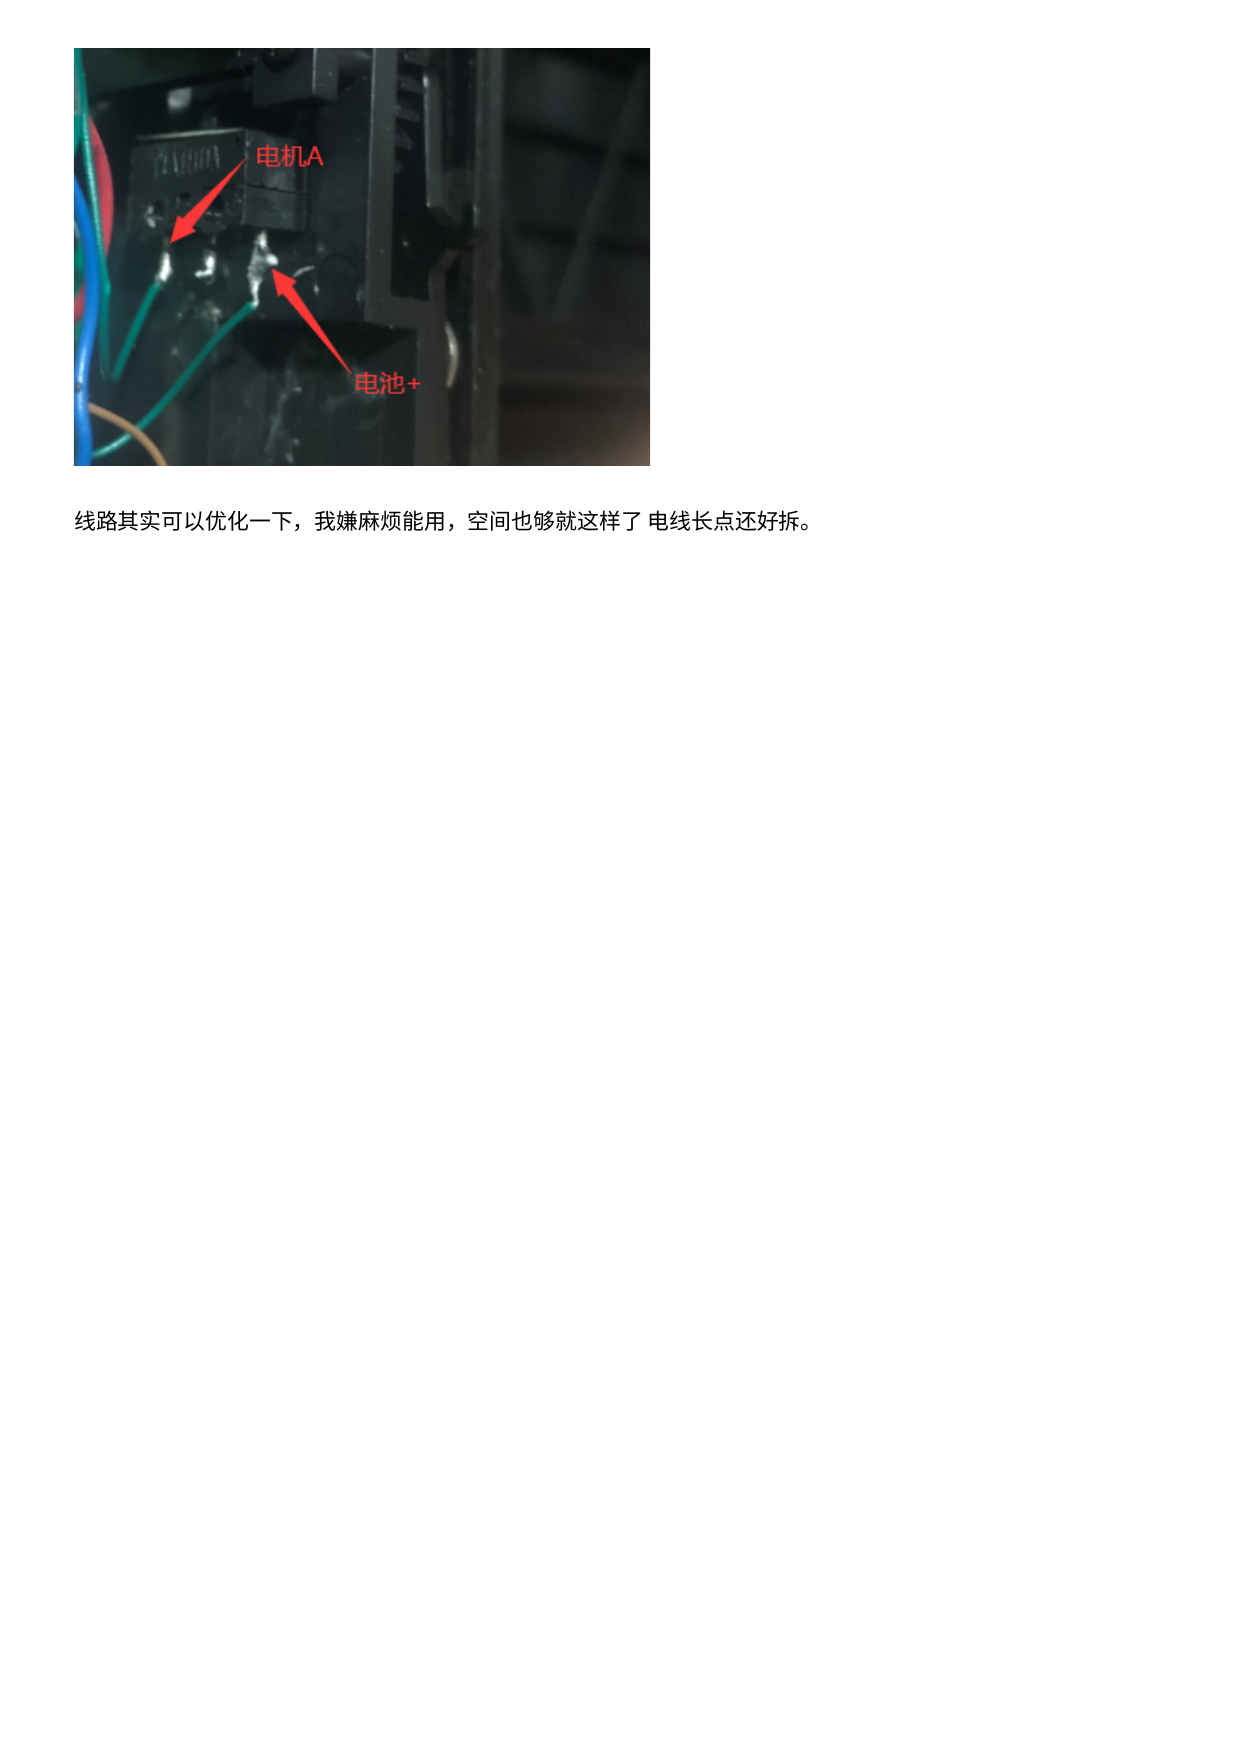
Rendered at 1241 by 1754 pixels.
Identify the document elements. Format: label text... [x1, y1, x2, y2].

picture [73, 48, 651, 466]
text 线路其实可以优化一下，我嫌麻烦能用，空间也够就这样了 电线长点还好拆。 [74, 503, 1181, 536]
